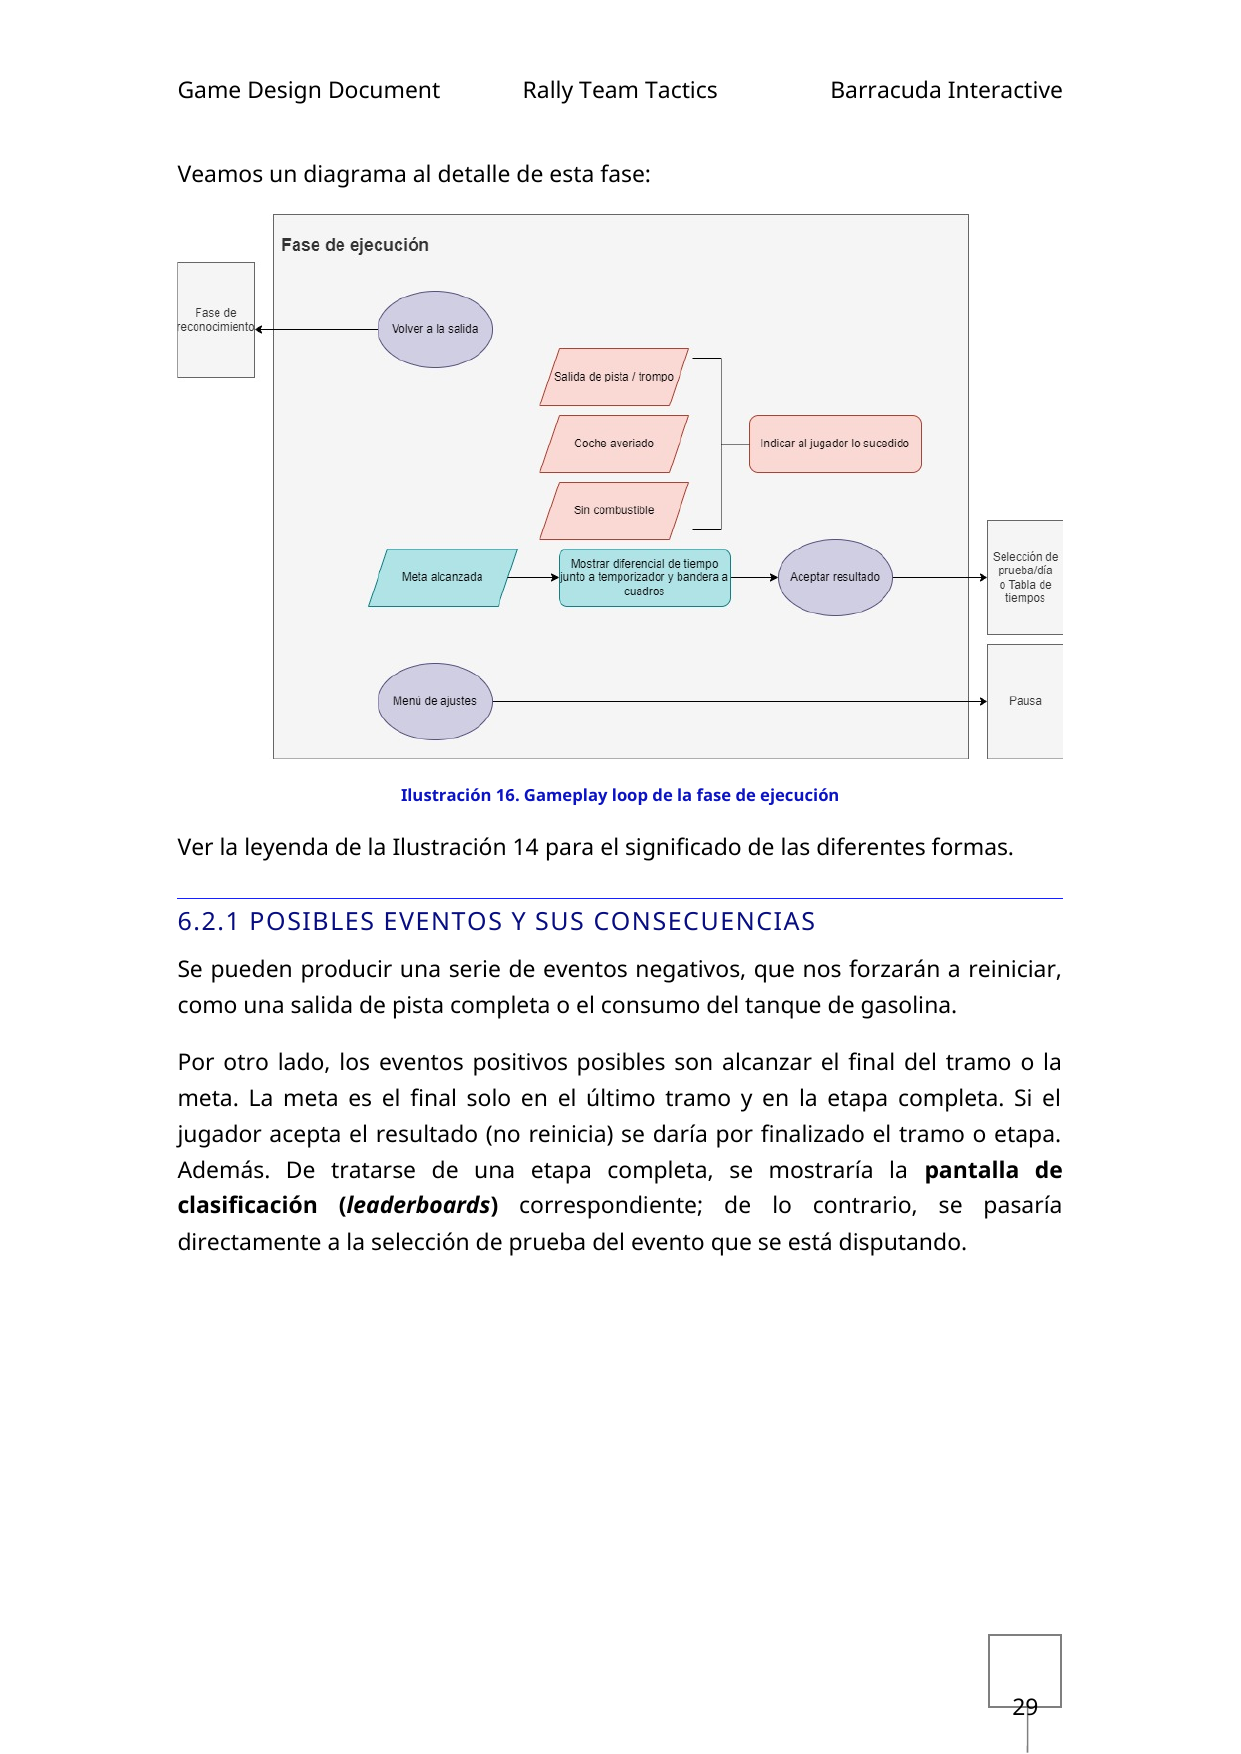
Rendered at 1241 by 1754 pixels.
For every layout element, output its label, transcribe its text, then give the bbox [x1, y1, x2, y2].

subtitle 6.2.1 Posibles eventos y sus consecuencias [177, 899, 1063, 937]
picture [177, 214, 1063, 759]
text Se pueden producir una serie de eventos negativos, que nos forzarán a reiniciar, como una salida de pista completa o el consumo del tanque de gasolina. [177, 953, 1063, 1020]
text Veamos un diagrama al detalle de esta fase: [177, 158, 1063, 189]
text Por otro lado, los eventos positivos posibles son alcanzar el final del tramo o la meta. La meta es el final solo en el último tramo y en la etapa completa. Si el jugador acepta el resultado (no reinicia) se daría por finalizado el tramo o etapa. Además. De tratarse de una etapa completa, se mostraría la pantalla de clasificación (leaderboards) correspondiente; de lo contrario, se pasaría directamente a la selección de prueba del evento que se está disputando. [177, 1046, 1063, 1257]
text Ver la leyenda de la Ilustración 14 para el significado de las diferentes formas. [177, 831, 1063, 862]
